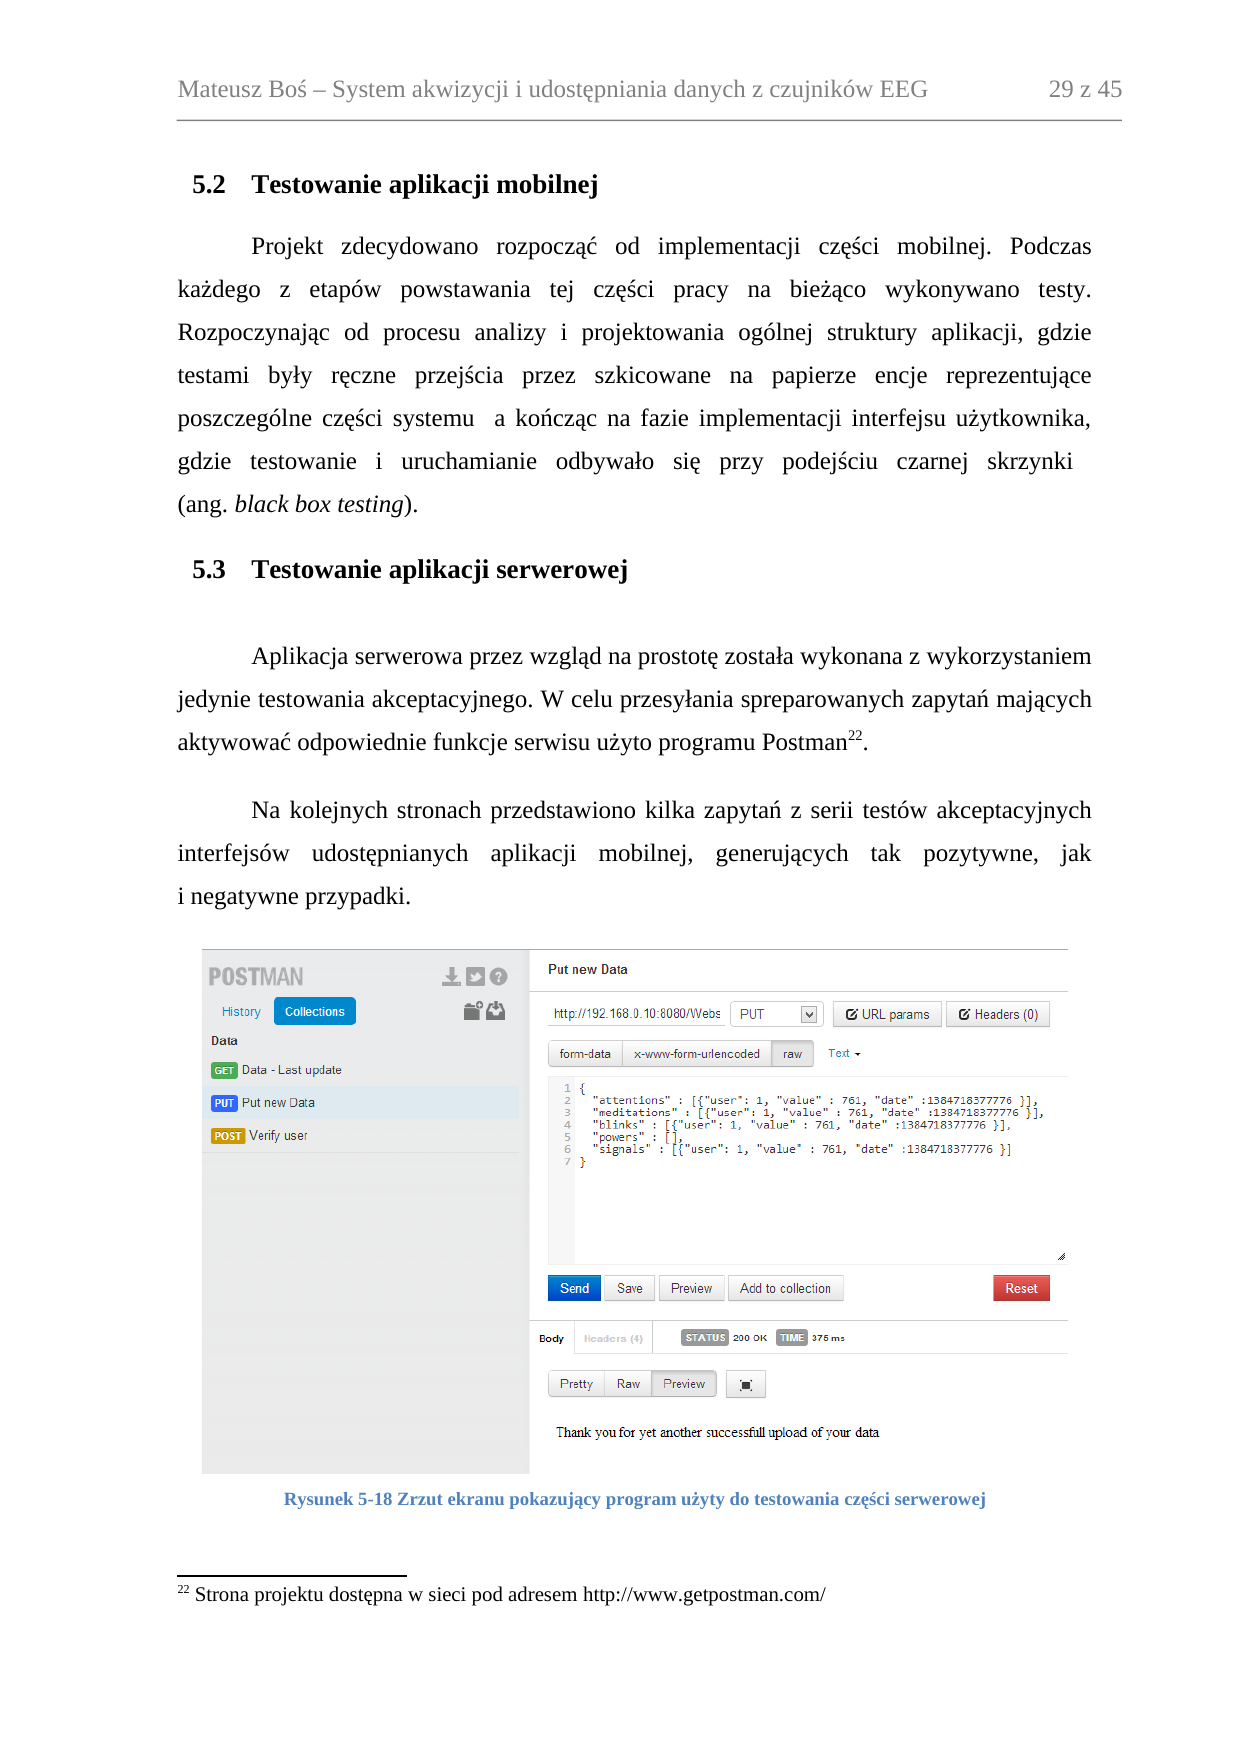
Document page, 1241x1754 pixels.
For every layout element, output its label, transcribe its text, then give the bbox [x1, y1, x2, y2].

text Projekt zdecydowano rozpocząć od implementacji części mobilnej. Podczas każdego z etapów powstawania tej części pracy na bieżąco wykonywano testy. Rozpoczynając od procesu analizy i projektowania ogólnej struktury aplikacji, gdzie testami były ręczne przejścia przez szkicowane na papierze encje reprezentujące poszczególne części systemu a kończąc na fazie implementacji interfejsu użytkownika, gdzie testowanie i uruchamianie odbywało się przy podejściu czarnej skrzynki (ang. black box testing). [177, 231, 1092, 518]
text Aplikacja serwerowa przez wzgląd na prostotę została wykonana z wykorzystaniem jedynie testowania akceptacyjnego. W celu przesyłania spreparowanych zapytań mających aktywować odpowiednie funkcje serwisu użyto programu Postman. [177, 641, 1092, 756]
subtitle Testowanie aplikacji mobilnej [192, 168, 1092, 200]
subtitle Testowanie aplikacji serwerowej [192, 553, 1092, 585]
text Na kolejnych stronach przedstawiono kilka zapytań z serii testów akceptacyjnych interfejsów udostępnianych aplikacji mobilnej, generujących tak pozytywne, jak i negatywne przypadki. [177, 795, 1092, 910]
